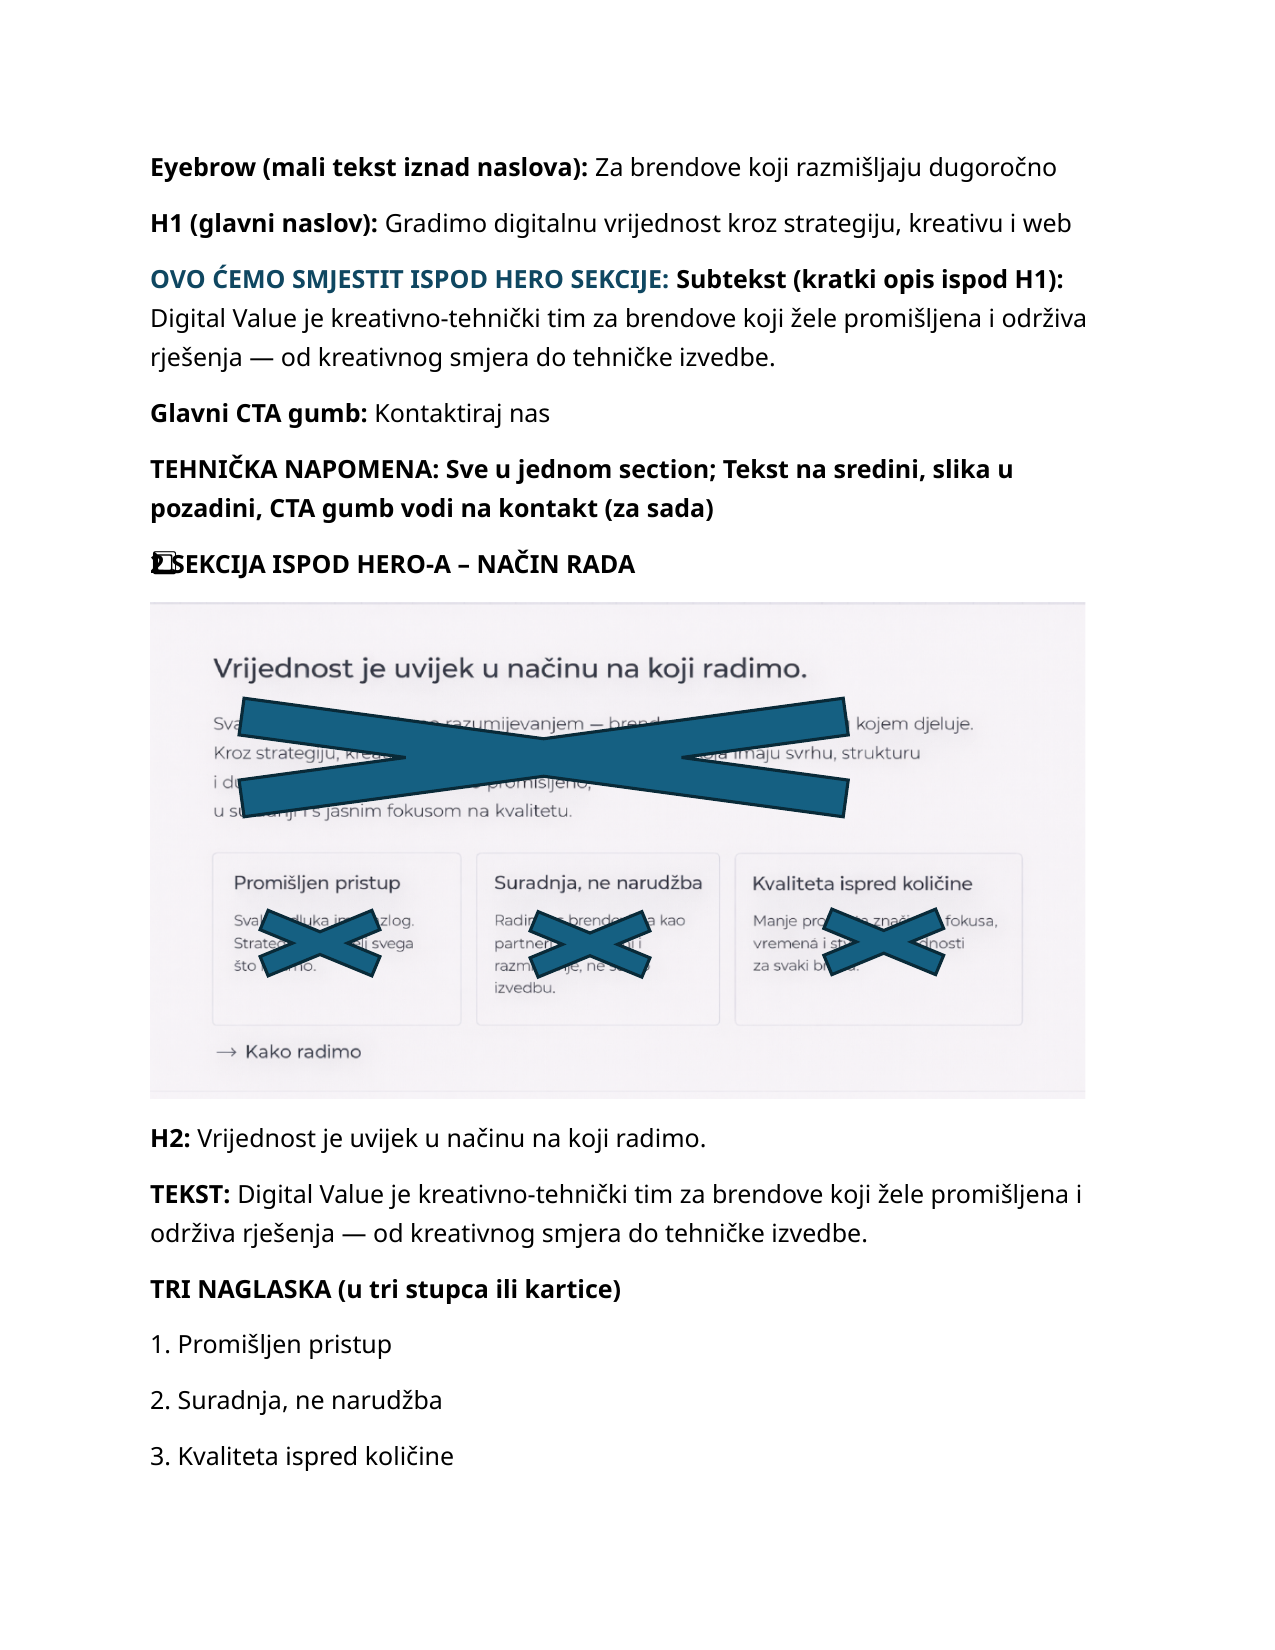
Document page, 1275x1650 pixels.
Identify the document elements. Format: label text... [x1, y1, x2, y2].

text TEHNIČKA NAPOMENA: Sve u jednom section; Tekst na sredini, slika u pozadini, CTA gumb vodi na kontakt (za sada) [150, 452, 1125, 525]
text 3. Kvaliteta ispred količine [150, 1439, 1125, 1473]
text 2️⃣ SEKCIJA ISPOD HERO-A – NAČIN RADA [150, 547, 1125, 581]
text H2: Vrijednost je uvijek u načinu na koji radimo. [150, 1121, 1125, 1154]
text OVO ĆEMO SMJESTIT ISPOD HERO SEKCIJE: Subtekst (kratki opis ispod H1): Digital Value je kreativno-tehnički tim za brendove koji žele promišljena i održiva rješenja — od kreativnog smjera do tehničke izvedbe. [150, 262, 1125, 374]
text TRI NAGLASKA (u tri stupca ili kartice) [150, 1271, 1125, 1305]
text 2. Suradnja, ne narudžba [150, 1383, 1125, 1417]
text TEKST: Digital Value je kreativno-tehnički tim za brendove koji žele promišljena i održiva rješenja — od kreativnog smjera do tehničke izvedbe. [150, 1176, 1125, 1249]
text 1. Promišljen pristup [150, 1327, 1125, 1361]
picture [150, 602, 1086, 1099]
text Eyebrow (mali tekst iznad naslova): Za brendove koji razmišljaju dugoročno [150, 150, 1125, 184]
text H1 (glavni naslov): Gradimo digitalnu vrijednost kroz strategiju, kreativu i web [150, 206, 1125, 240]
text Glavni CTA gumb: Kontaktiraj nas [150, 396, 1125, 430]
